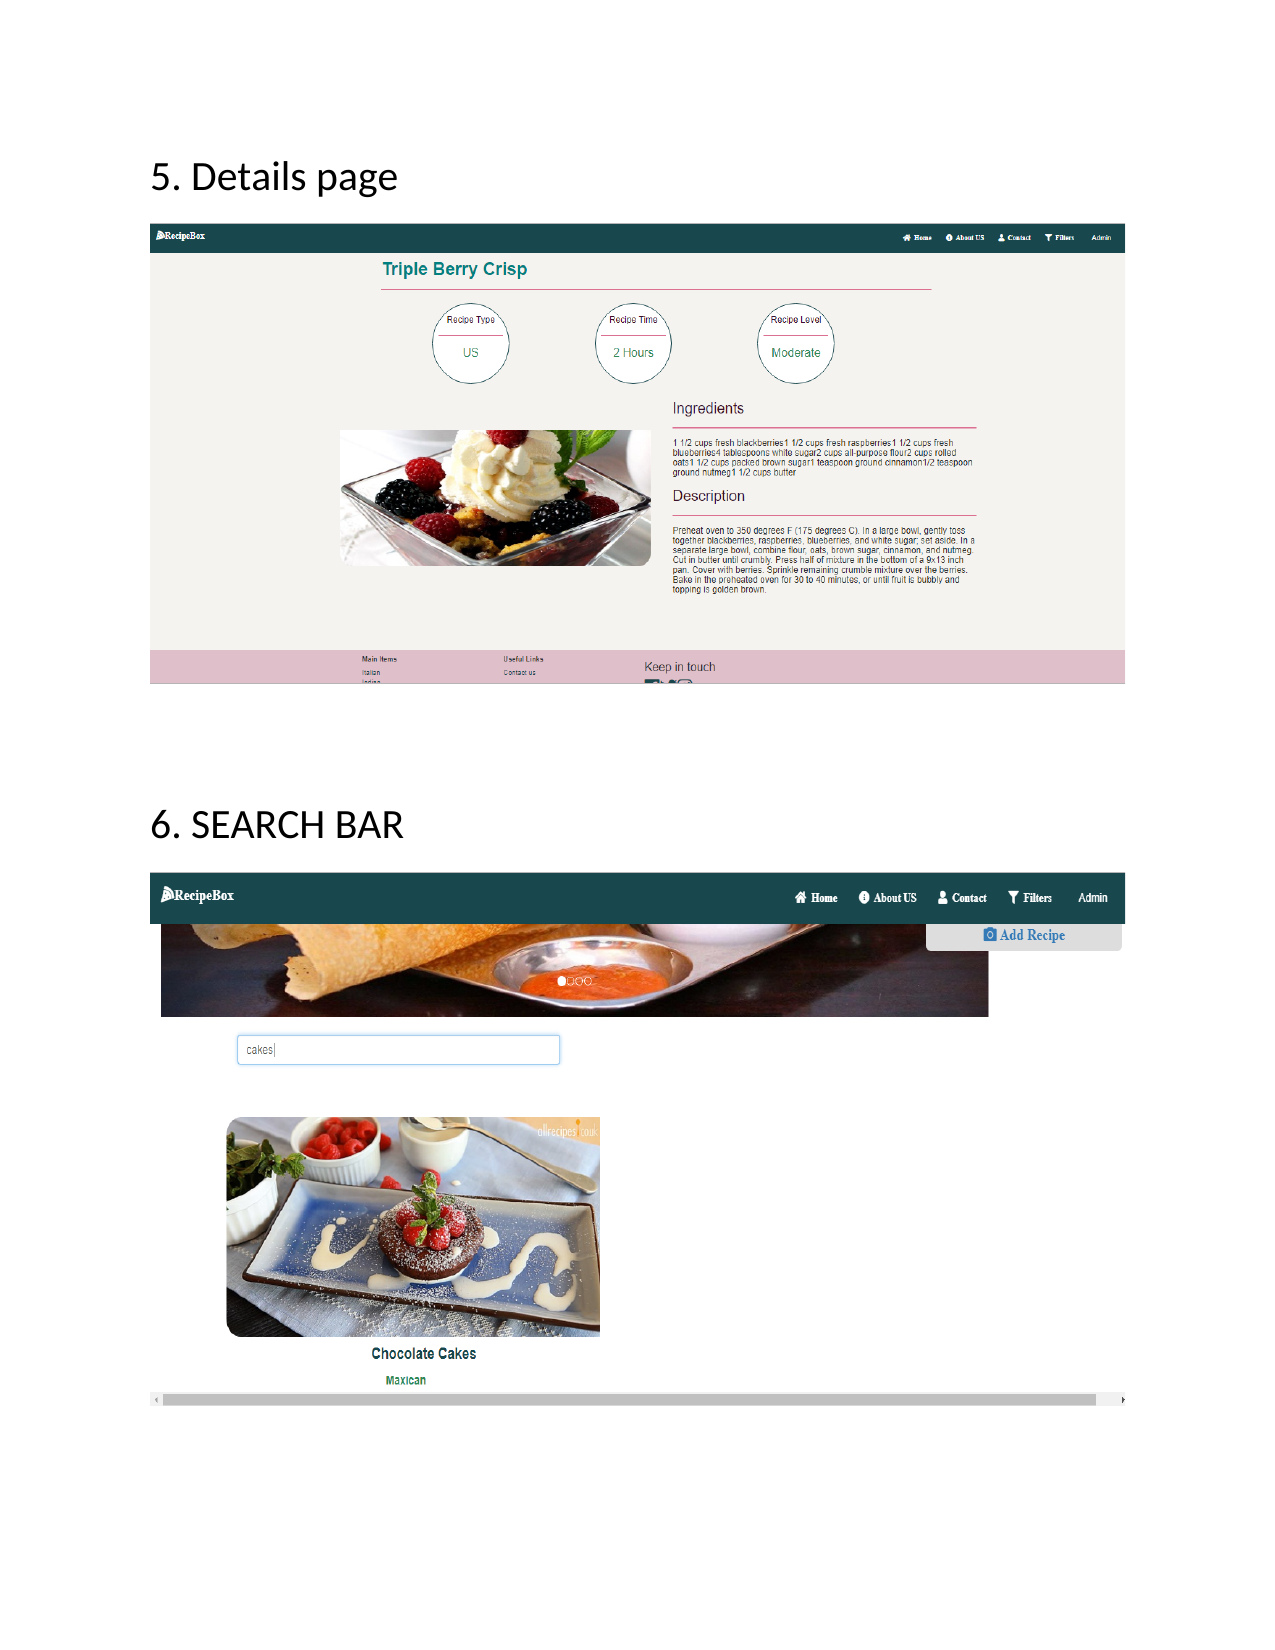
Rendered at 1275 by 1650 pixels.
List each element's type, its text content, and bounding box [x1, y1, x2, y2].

text 6. SEARCH BAR [150, 798, 1125, 849]
picture [150, 221, 1125, 686]
picture [150, 869, 1125, 1406]
text 5. Details page [150, 150, 1125, 201]
